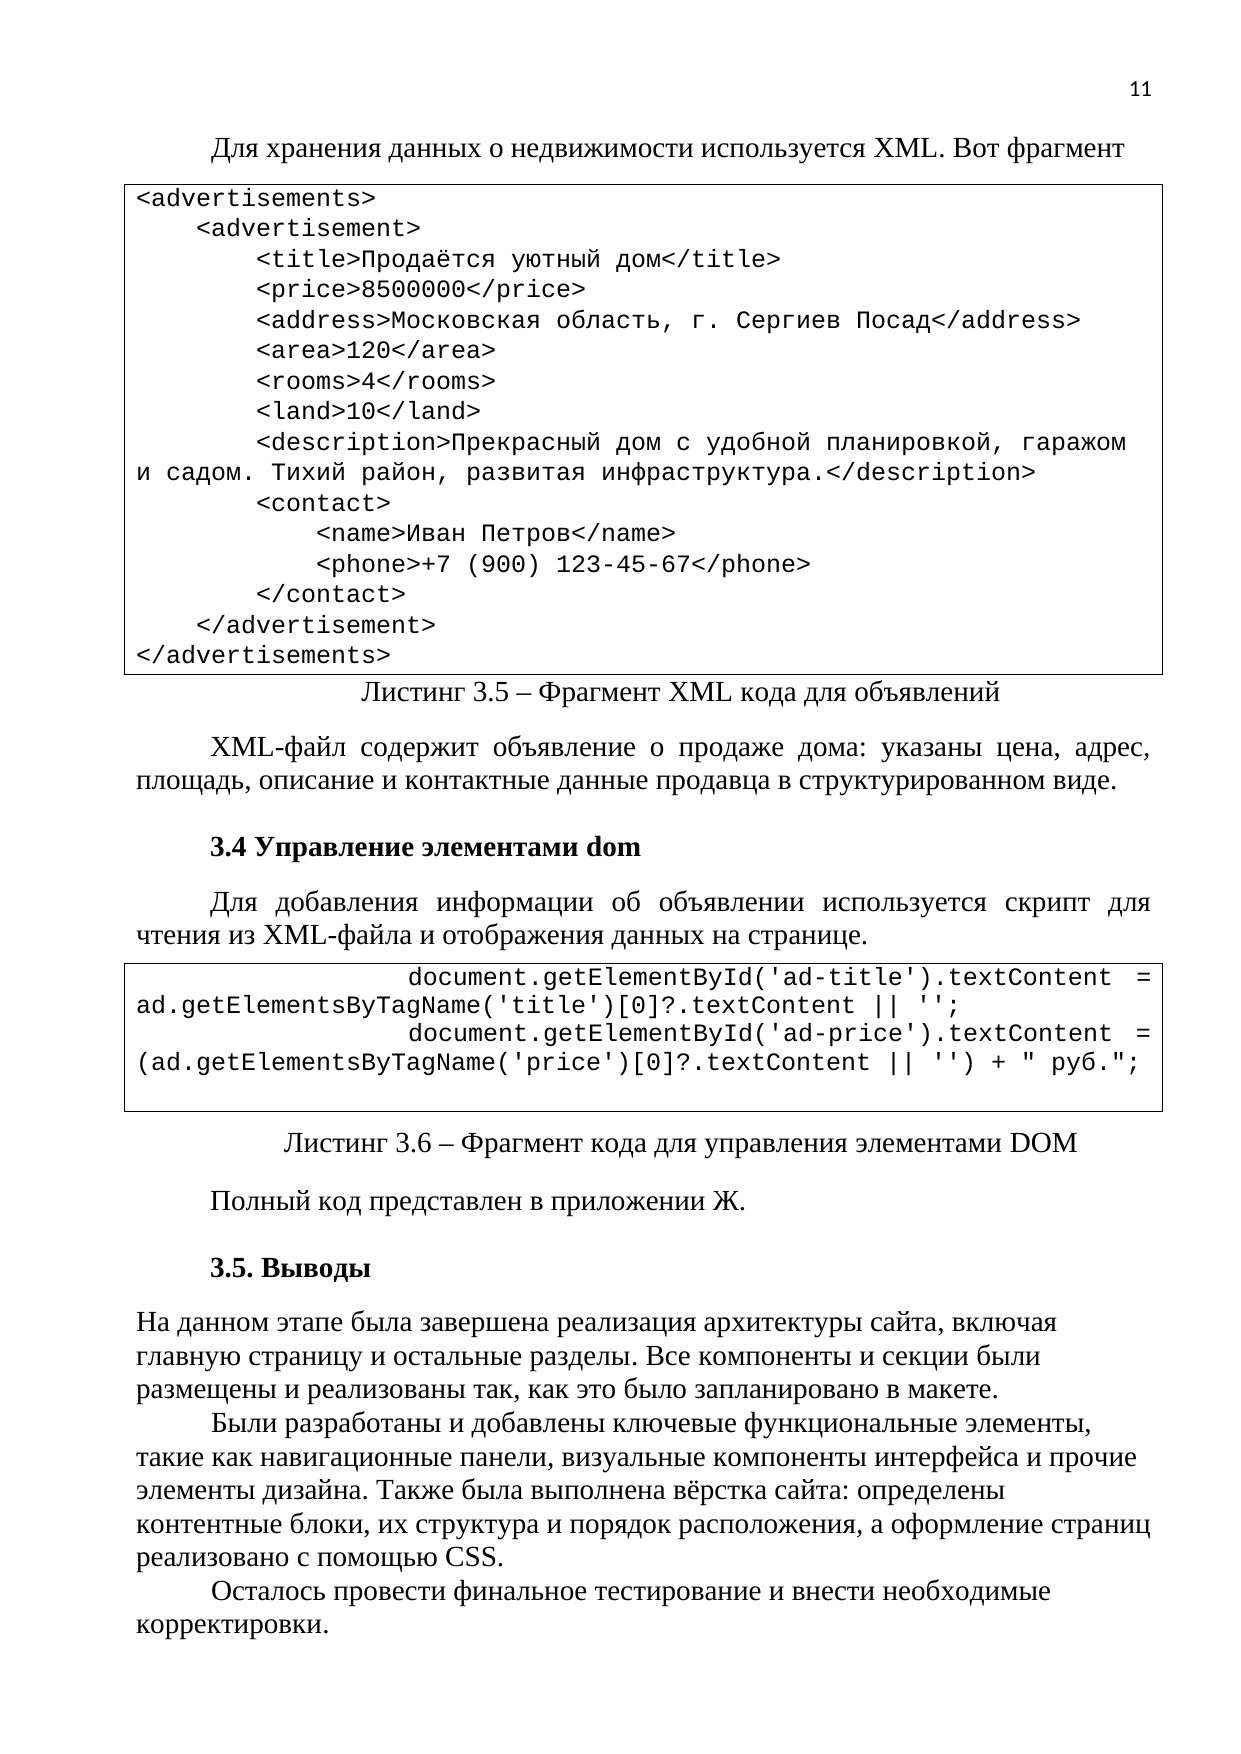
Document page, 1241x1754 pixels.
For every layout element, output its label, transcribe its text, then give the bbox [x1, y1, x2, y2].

subtitle 3.4 Управление элементами dom [136, 829, 1152, 863]
text Листинг 3.6 – Фрагмент кода для управления элементами DOM [136, 1125, 1152, 1158]
text XML-файл содержит объявление о продаже дома: указаны цена, адрес, площадь, описание и контактные данные продавца в структурированном виде. [136, 729, 1152, 796]
text На данном этапе была завершена реализация архитектуры сайта, включая главную страницу и остальные разделы. Все компоненты и секции были размещены и реализованы так, как это было запланировано в макете. [136, 1304, 1152, 1405]
text Для добавления информации об объявлении используется скрипт для чтения из XML-файла и отображения данных на странице. [136, 884, 1152, 951]
text Полный код представлен в приложении Ж. [136, 1183, 1152, 1217]
text Для хранения данных о недвижимости используется XML. Вот фрагмент [136, 130, 1152, 163]
table_header <advertisements> <advertisement> <title>Продаётся уютный дом</title> <price>8500000</price> <address>Московская область, г. Сергиев Посад</address> <area>120</area> <rooms>4</rooms> <land>10</land> <description>Прекрасный дом с удобной планировкой, гаражом и садом. Тихий район, развитая инфраструктура.</description> <contact> <name>Иван Петров</name> <phone>+7 (900) 123-45-67</phone> </contact> </advertisement> </advertisements> [125, 185, 1162, 673]
subtitle 3.5. Выводы [136, 1250, 1152, 1284]
text Были разработаны и добавлены ключевые функциональные элементы, такие как навигационные панели, визуальные компоненты интерфейса и прочие элементы дизайна. Также была выполнена вёрстка сайта: определены контентные блоки, их структура и порядок расположения, а оформление страниц реализовано с помощью CSS. [136, 1405, 1152, 1573]
table_header document.getElementById('ad-title').textContent = ad.getElementsByTagName('title')[0]?.textContent || ''; document.getElementById('ad-price').textContent = (ad.getElementsByTagName('price')[0]?.textContent || '') + " руб."; [125, 964, 1162, 1111]
text Листинг 3.5 – Фрагмент XML кода для объявлений [136, 675, 1152, 708]
text Осталось провести финальное тестирование и внести необходимые корректировки. [136, 1573, 1152, 1640]
